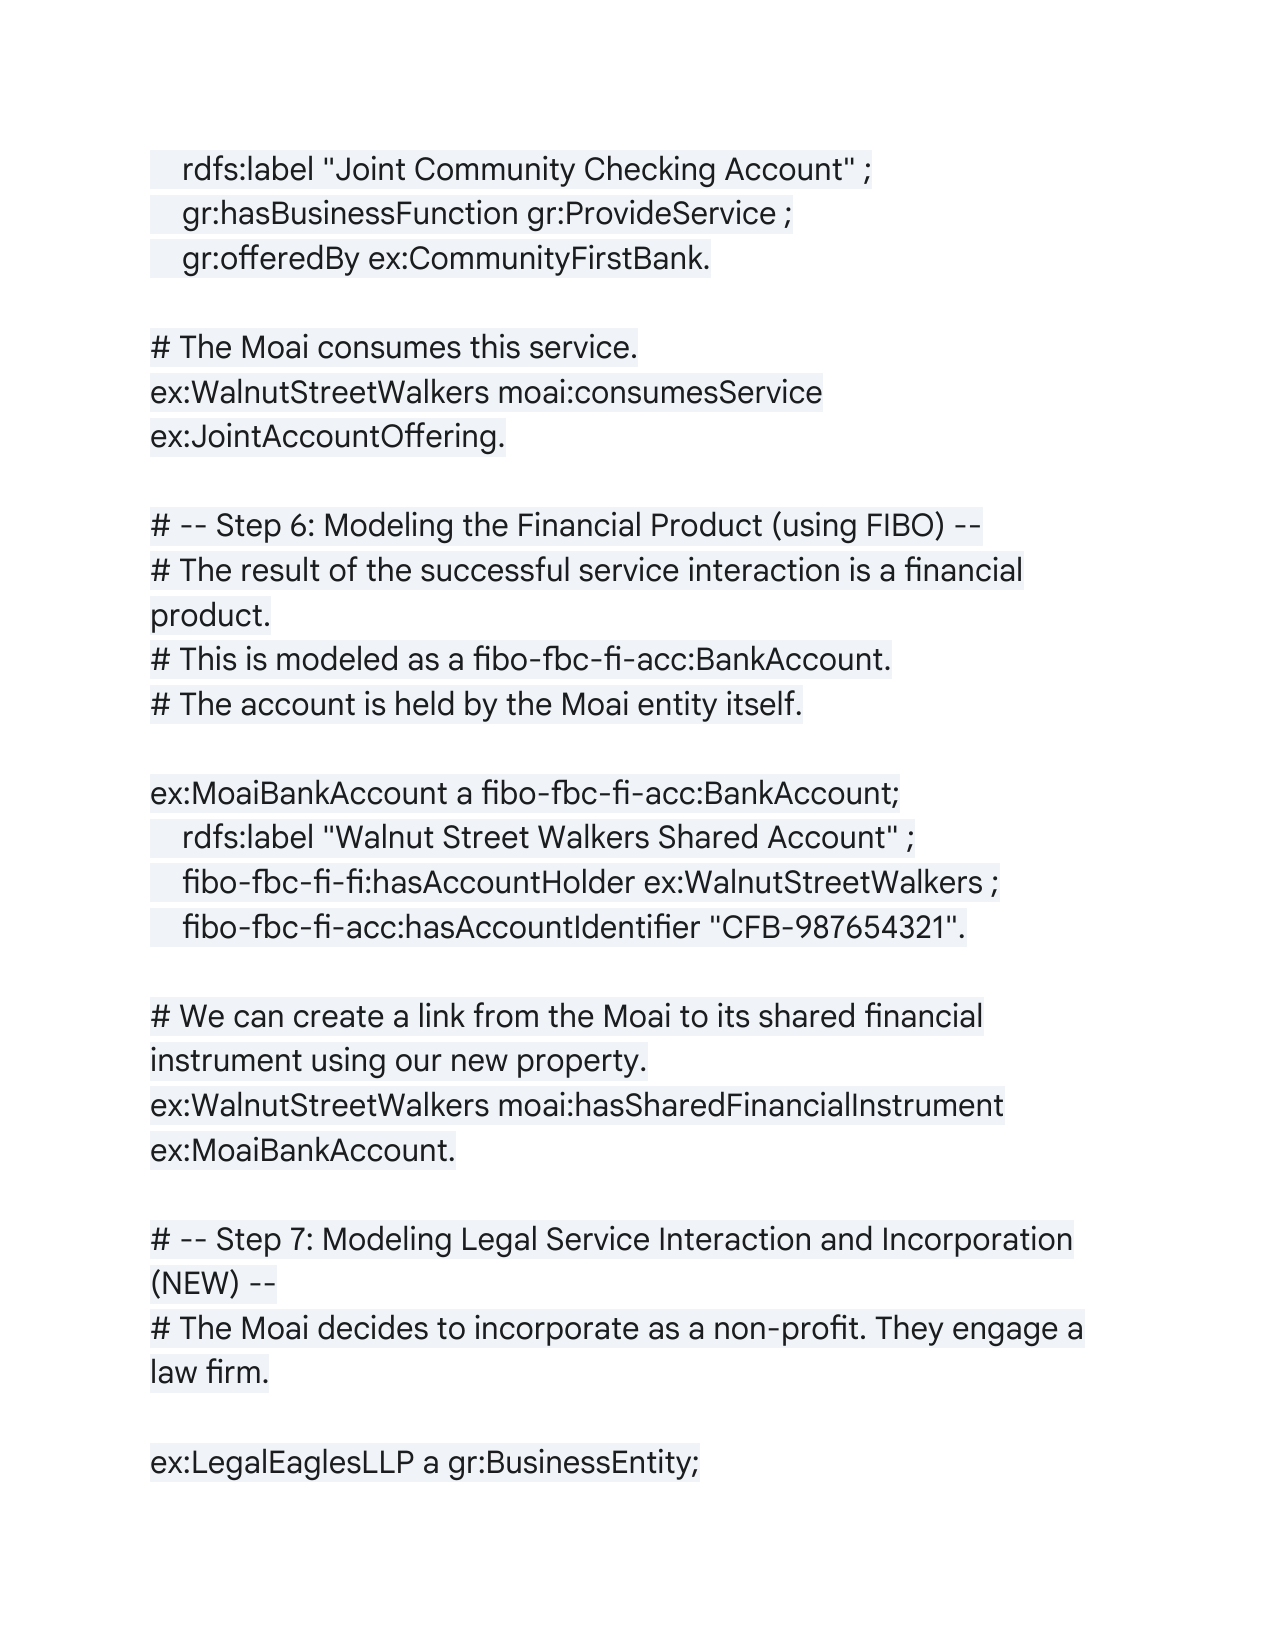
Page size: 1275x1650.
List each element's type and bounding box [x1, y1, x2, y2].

text [150, 150, 1125, 1482]
